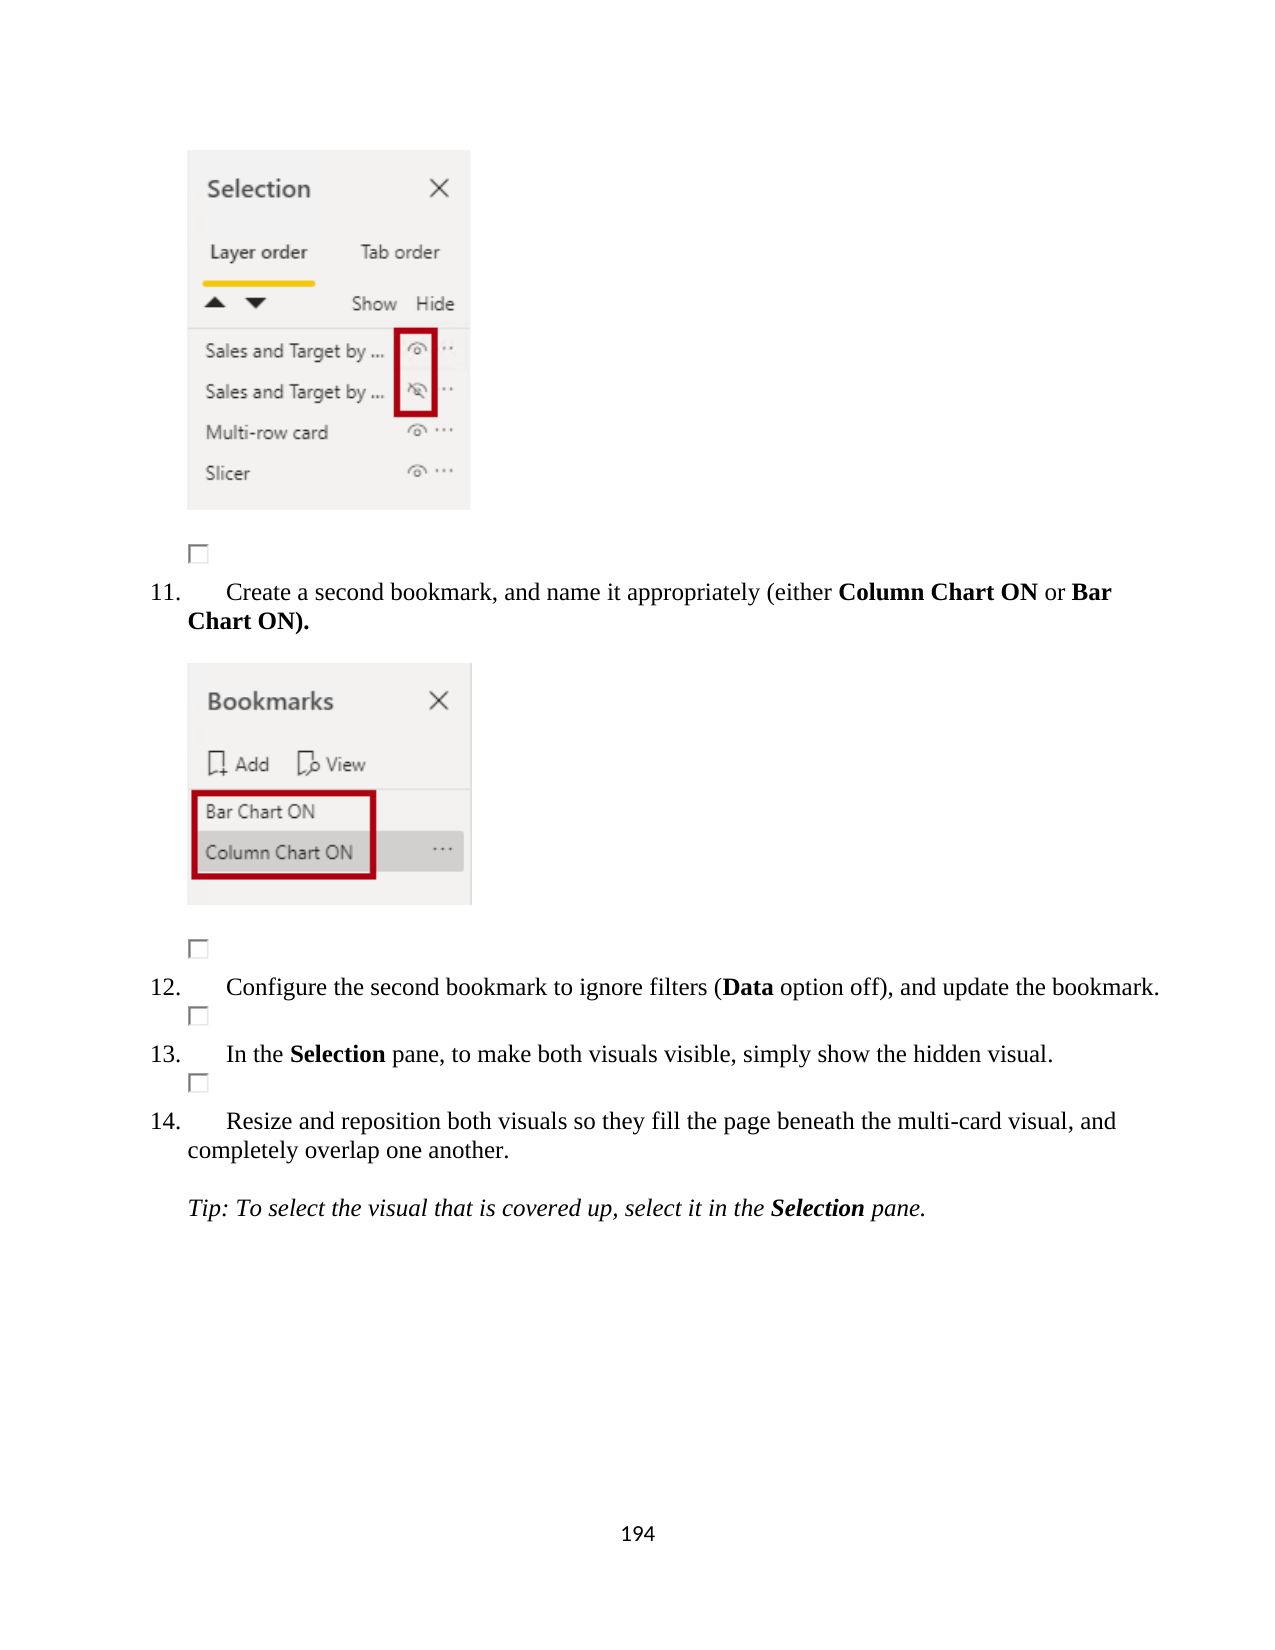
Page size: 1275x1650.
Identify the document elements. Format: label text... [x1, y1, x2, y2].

text Tip: To select the visual that is covered up, select it in the Selection pane. [187, 1193, 1162, 1222]
picture [187, 150, 471, 510]
list Resize and reposition both visuals so they fill the page beneath the multi-card visual, and completely overlap one another. [150, 1068, 1162, 1164]
list Configure the second bookmark to ignore filters (Data option off), and update the bookmark. [150, 933, 1162, 1001]
picture [187, 663, 472, 905]
list In the Selection pane, to make both visuals visible, simply show the hidden visual. [150, 1001, 1162, 1068]
list Create a second bookmark, and name it appropriately (either Column Chart ON or Bar Chart ON). [150, 539, 1162, 634]
